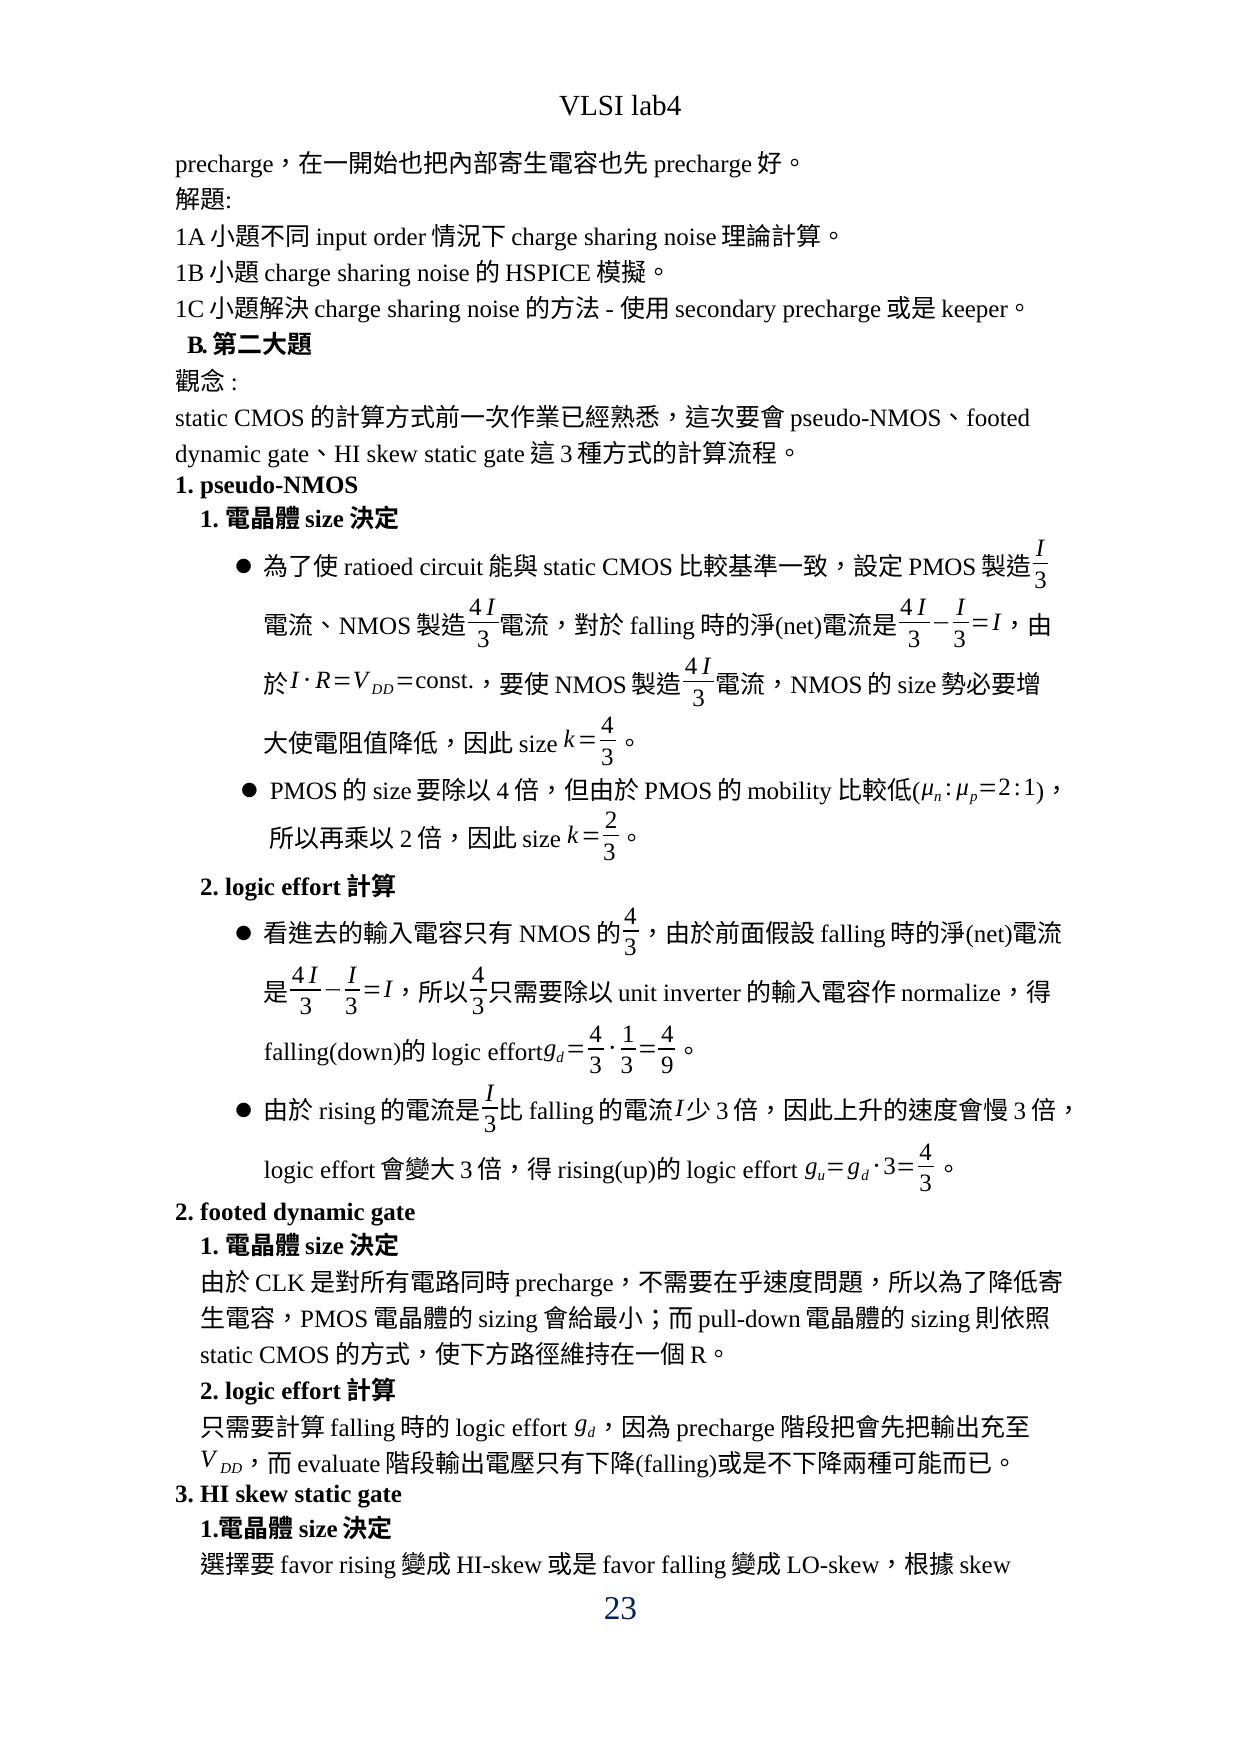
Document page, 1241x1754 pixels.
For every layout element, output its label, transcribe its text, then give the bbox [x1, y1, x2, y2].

text 1. pseudo-NMOS [175, 470, 1065, 499]
text static CMOS的計算方式前一次作業已經熟悉，這次要會pseudo-NMOS、footed dynamic gate、HI skew static gate這3種方式的計算流程。 [175, 397, 1065, 470]
text 由於CLK是對所有電路同時precharge，不需要在乎速度問題，所以為了降低寄生電容，PMOS電晶體的sizing會給最小；而pull-down電晶體的sizing則依照static CMOS的方式，使下方路徑維持在一個R。 [200, 1262, 1065, 1371]
text 1. 電晶體size決定 [200, 1226, 1065, 1262]
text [175, 144, 1065, 180]
text 2. footed dynamic gate [175, 1197, 1065, 1226]
text 由於rising的電流是比falling的電流少3倍，因此上升的速度會慢3倍，logic effort會變大3倍，得rising(up)的logic effort 。 [234, 1079, 1065, 1197]
text 1B小題charge sharing noise的HSPICE模擬。 [175, 252, 1065, 289]
text 看進去的輸入電容只有NMOS的，由於前面假設falling時的淨(net)電流是，所以只需要除以unit inverter的輸入電容作normalize，得falling(down)的logic effort。 [234, 902, 1065, 1079]
text 只需要計算falling時的logic effort ，因為precharge階段把會先把輸出充至，而evaluate階段輸出電壓只有下降(falling)或是不下降兩種可能而已。 [200, 1407, 1065, 1479]
list PMOS的size要除以4倍，但由於PMOS的mobility比較低()，所以再乘以2倍，因此size 。 [240, 771, 1065, 866]
text 為了使ratioed circuit能與static CMOS比較基準一致，設定PMOS製造電流、NMOS製造電流，對於falling時的淨(net)電流是，由於，要使NMOS製造電流，NMOS的size勢必要增大使電阻值降低，因此size 。 [234, 535, 1065, 771]
text 2. logic effort計算 [200, 866, 1065, 902]
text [200, 1544, 1065, 1581]
text 觀念 : [175, 361, 1065, 397]
text 2. logic effort計算 [200, 1371, 1065, 1407]
text 1. 電晶體size決定 [200, 499, 1065, 535]
text 1A小題不同input order情況下charge sharing noise理論計算。 [175, 216, 1065, 252]
text 第二大題 [187, 325, 1065, 361]
text 3. HI skew static gate [175, 1479, 1065, 1508]
text 1.電晶體size決定 [200, 1508, 1065, 1544]
text 1C小題解決charge sharing noise的方法 - 使用secondary precharge或是keeper。 [175, 289, 1065, 325]
text 解題: [175, 180, 1065, 216]
